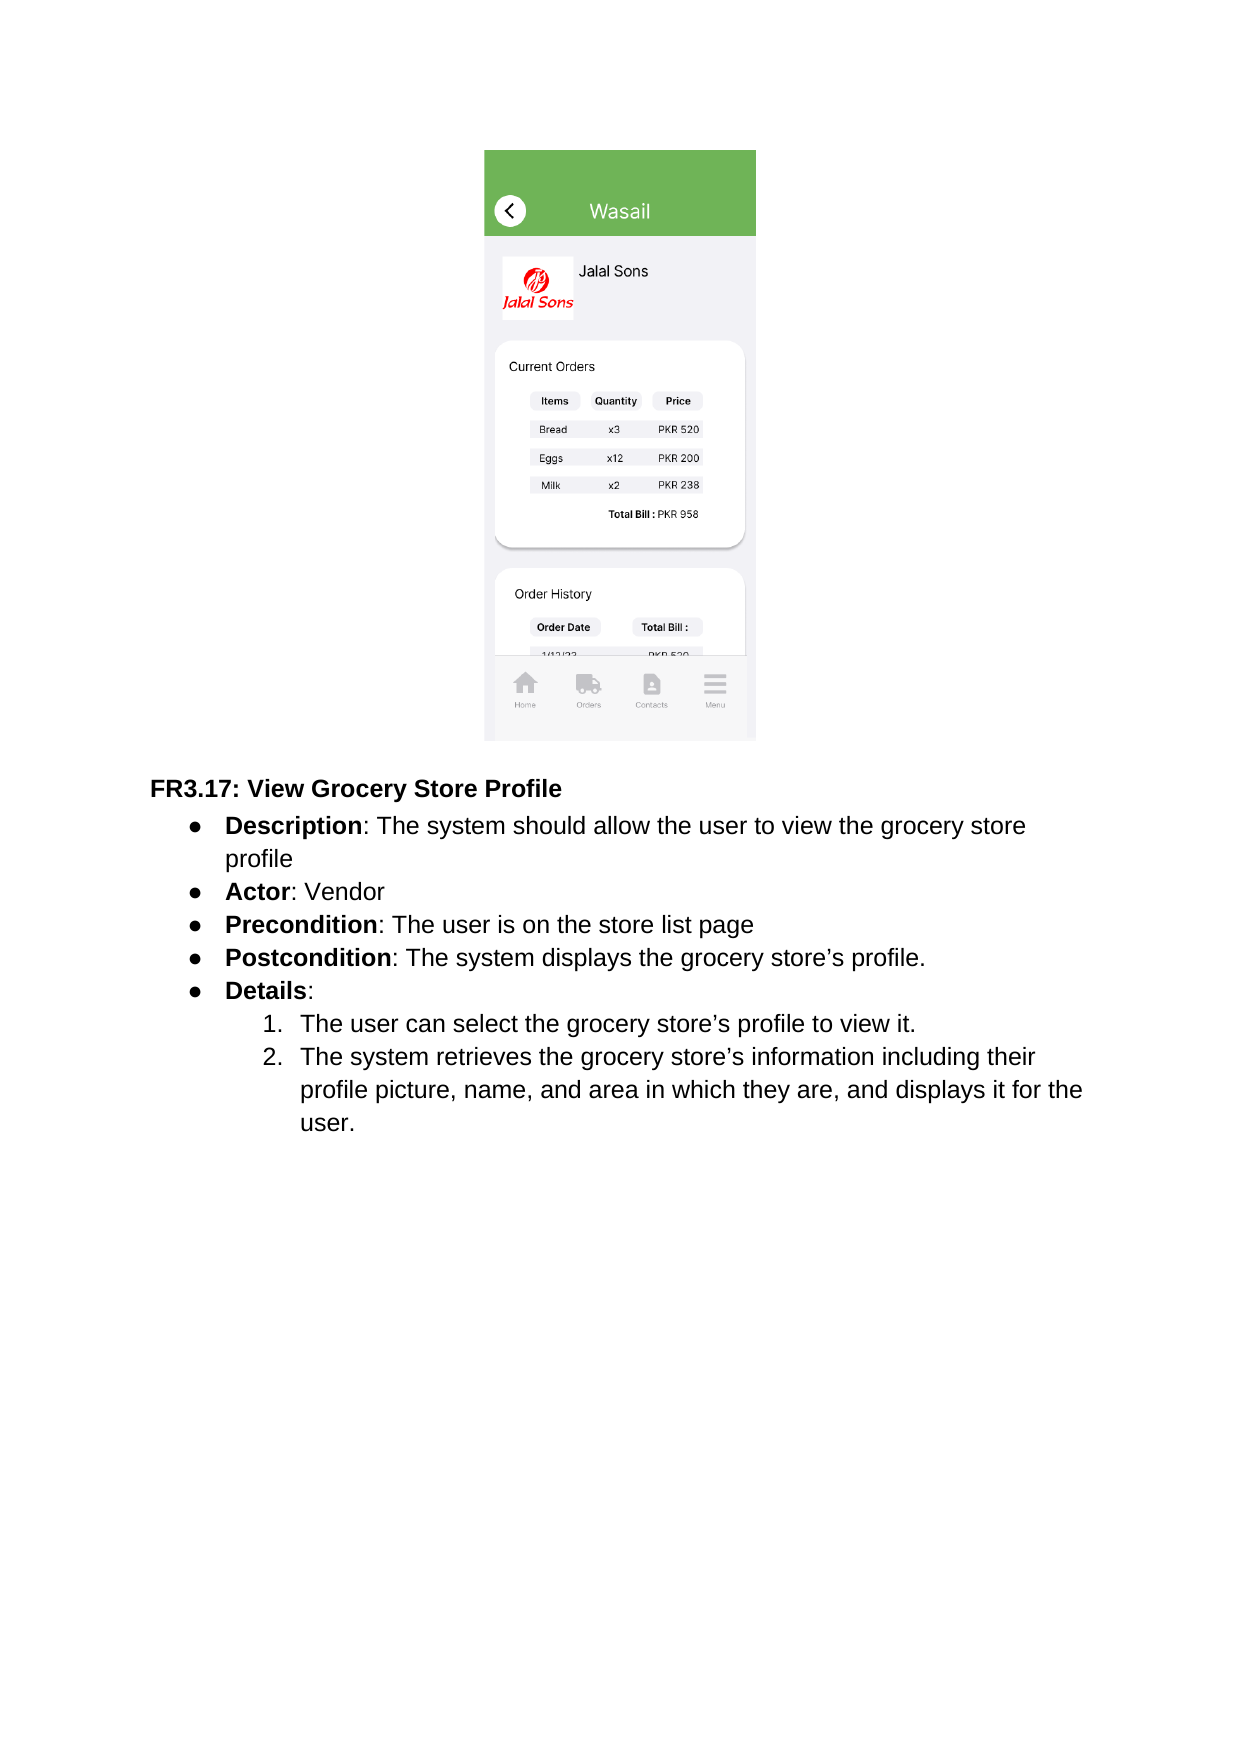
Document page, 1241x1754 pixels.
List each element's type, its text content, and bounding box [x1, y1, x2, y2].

list Precondition: The user is on the store list page [187, 910, 1090, 939]
subtitle FR3.17: View Grocery Store Profile [150, 774, 1090, 803]
list The system retrieves the grocery store’s information including their profile picture, name, and area in which they are, and displays it for the user. [262, 1042, 1090, 1137]
list Actor: Vendor [187, 877, 1090, 906]
list Details: [187, 976, 1090, 1005]
list Postcondition: The system displays the grocery store’s profile. [187, 943, 1090, 972]
list The user can select the grocery store’s profile to view it. [262, 1009, 1090, 1038]
picture [484, 150, 756, 741]
list Description: The system should allow the user to view the grocery store profile [187, 811, 1090, 873]
